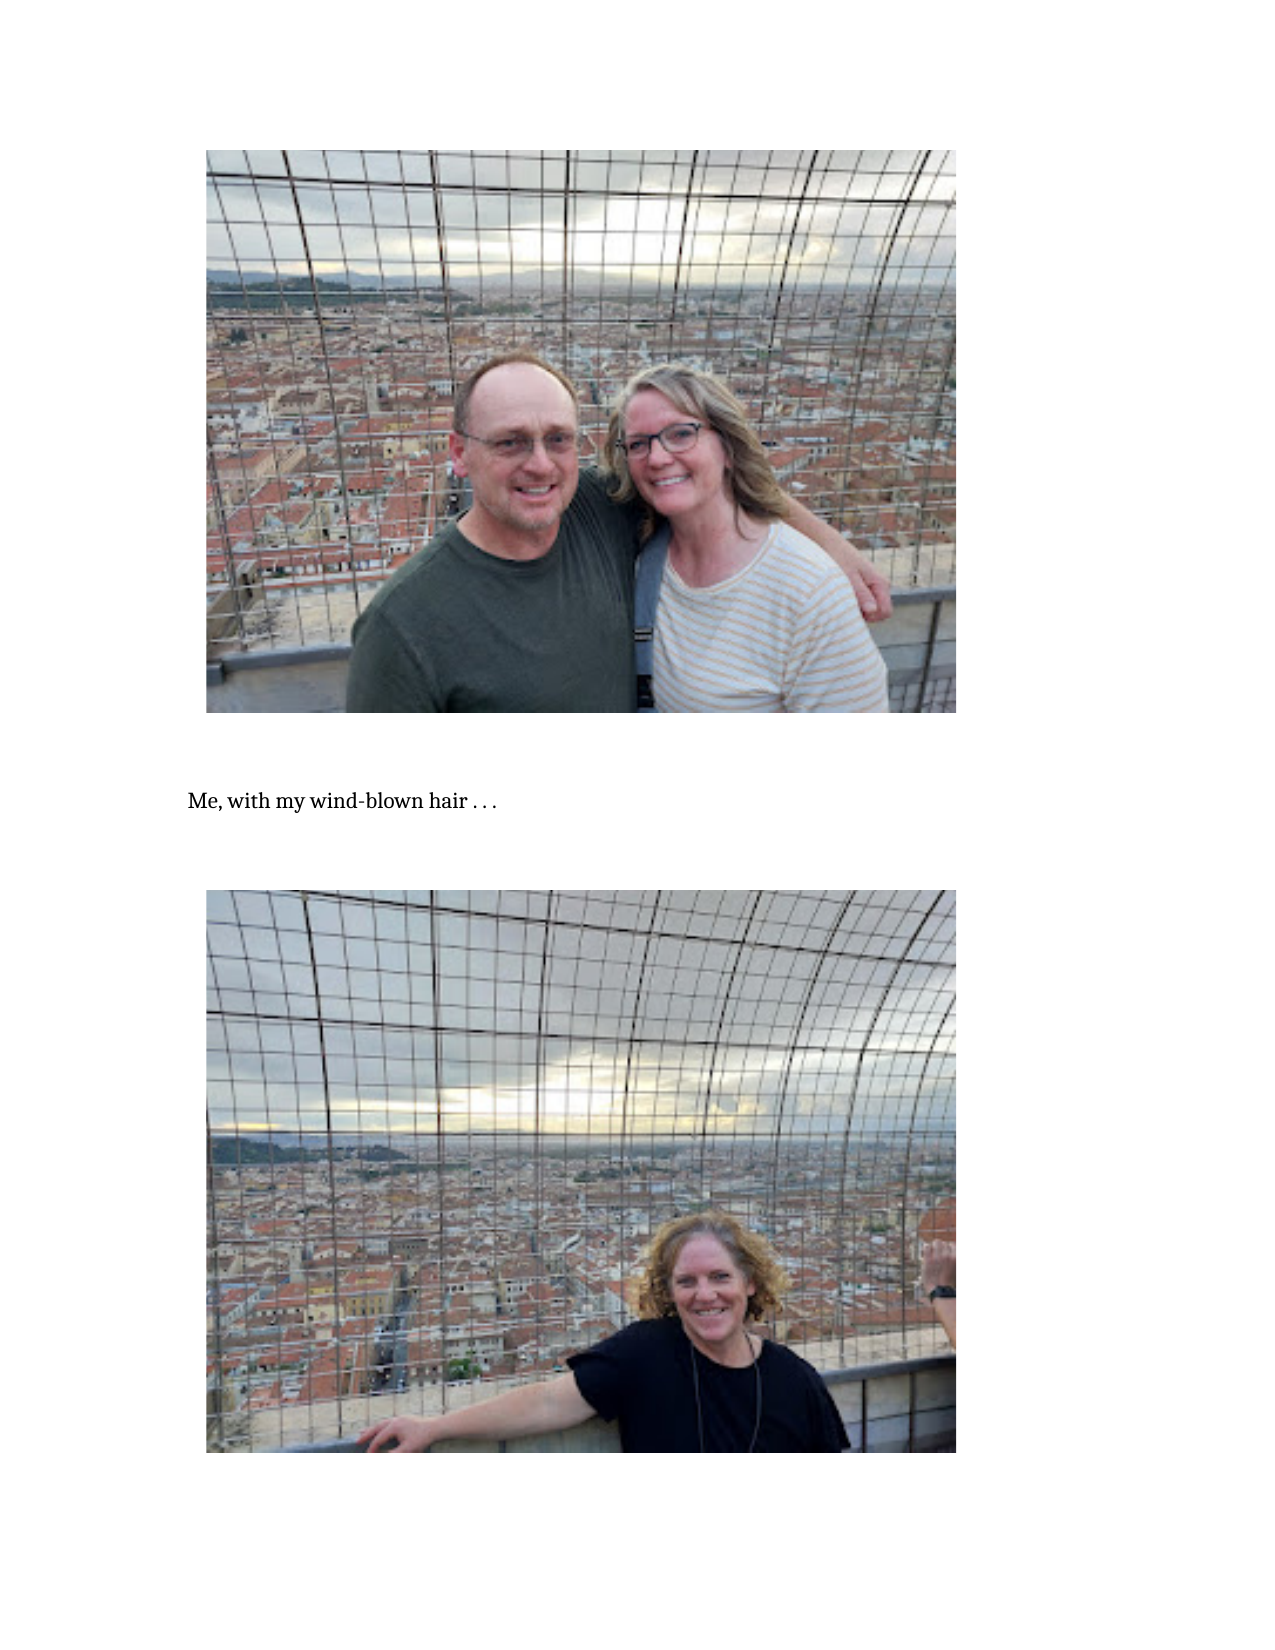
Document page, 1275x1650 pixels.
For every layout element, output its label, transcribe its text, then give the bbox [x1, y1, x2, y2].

picture [206, 150, 957, 713]
picture [206, 890, 957, 1453]
text Me, with my wind-blown hair . . . [187, 788, 1087, 814]
